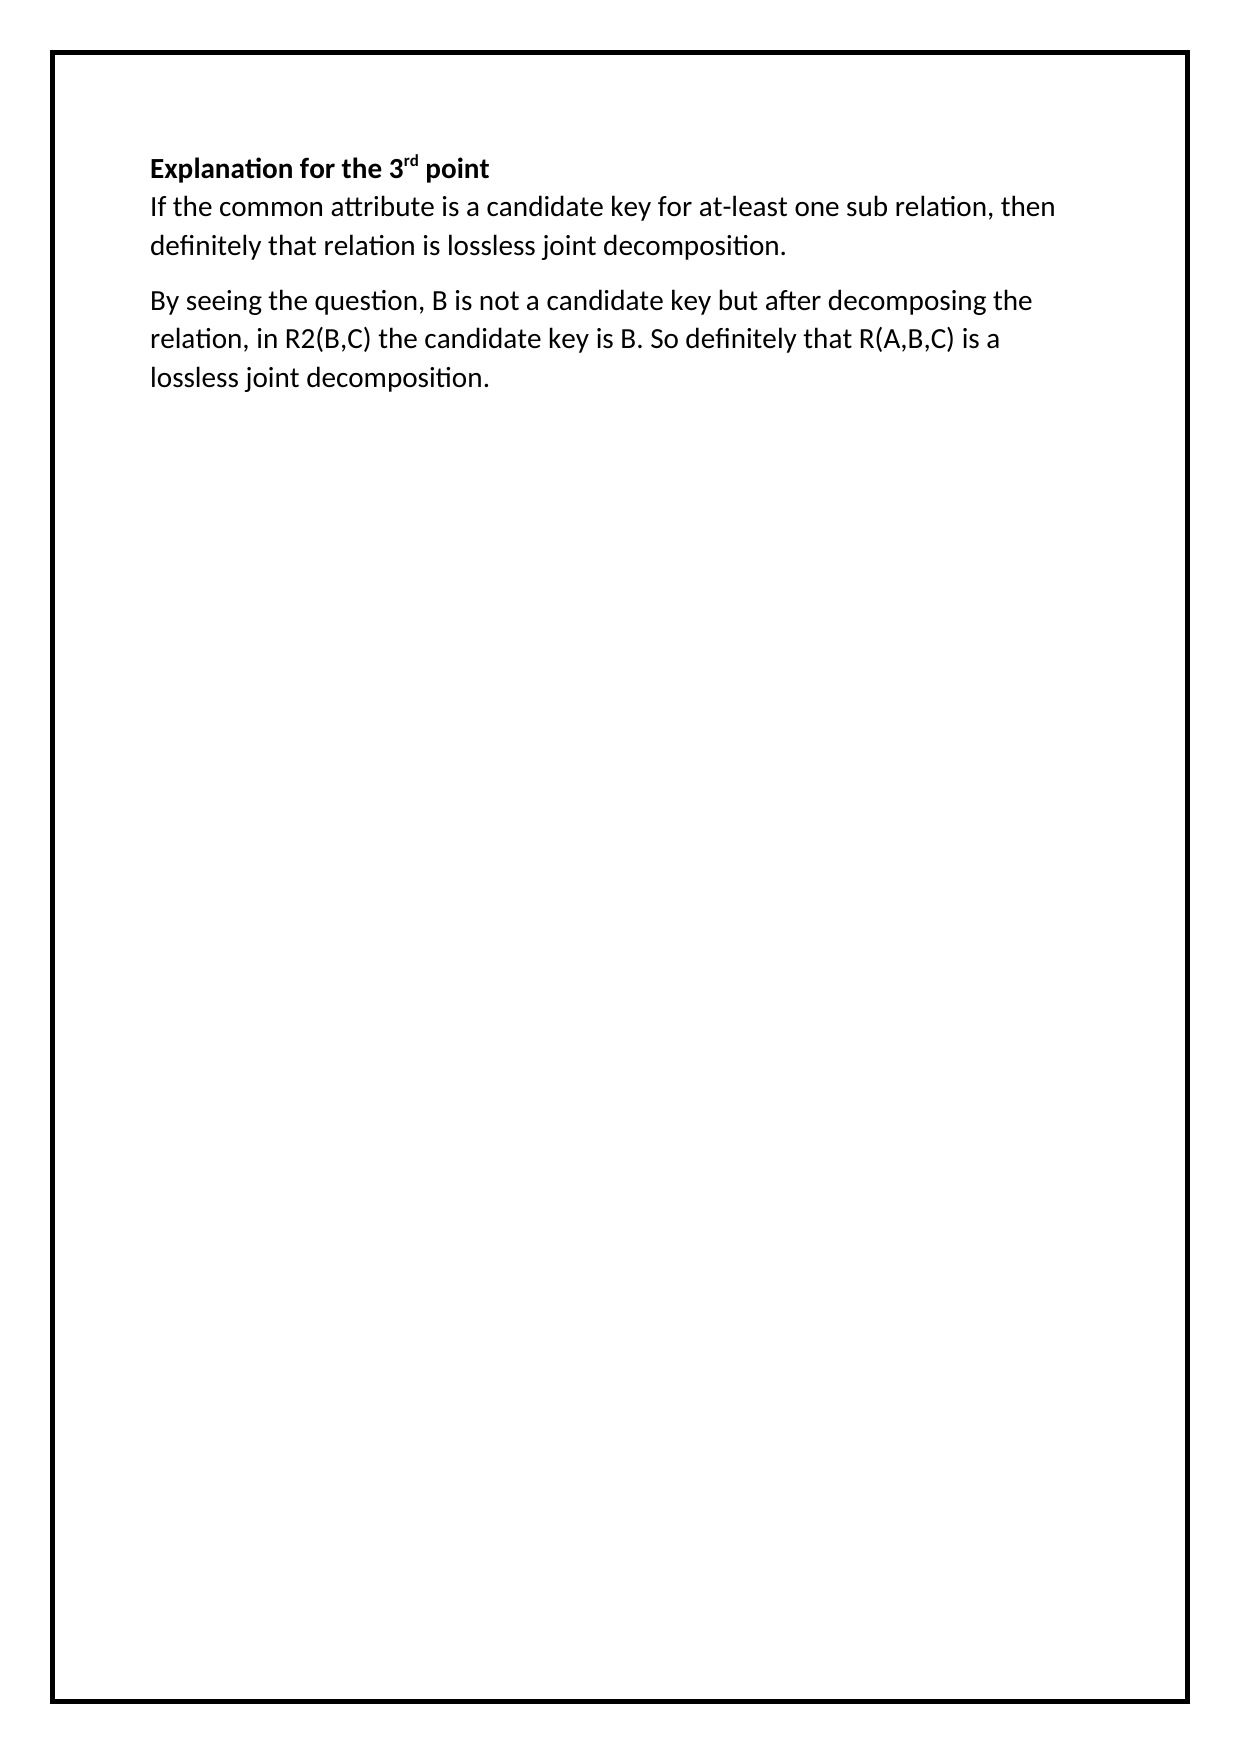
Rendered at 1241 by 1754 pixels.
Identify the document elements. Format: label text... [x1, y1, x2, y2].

text By seeing the question, B is not a candidate key but after decomposing the relation, in R2(B,C) the candidate key is B. So definitely that R(A,B,C) is a lossless joint decomposition. [150, 282, 1090, 394]
text Explanation for the 3rd point If the common attribute is a candidate key for at-least one sub relation, then definitely that relation is lossless joint decomposition. [150, 150, 1090, 262]
